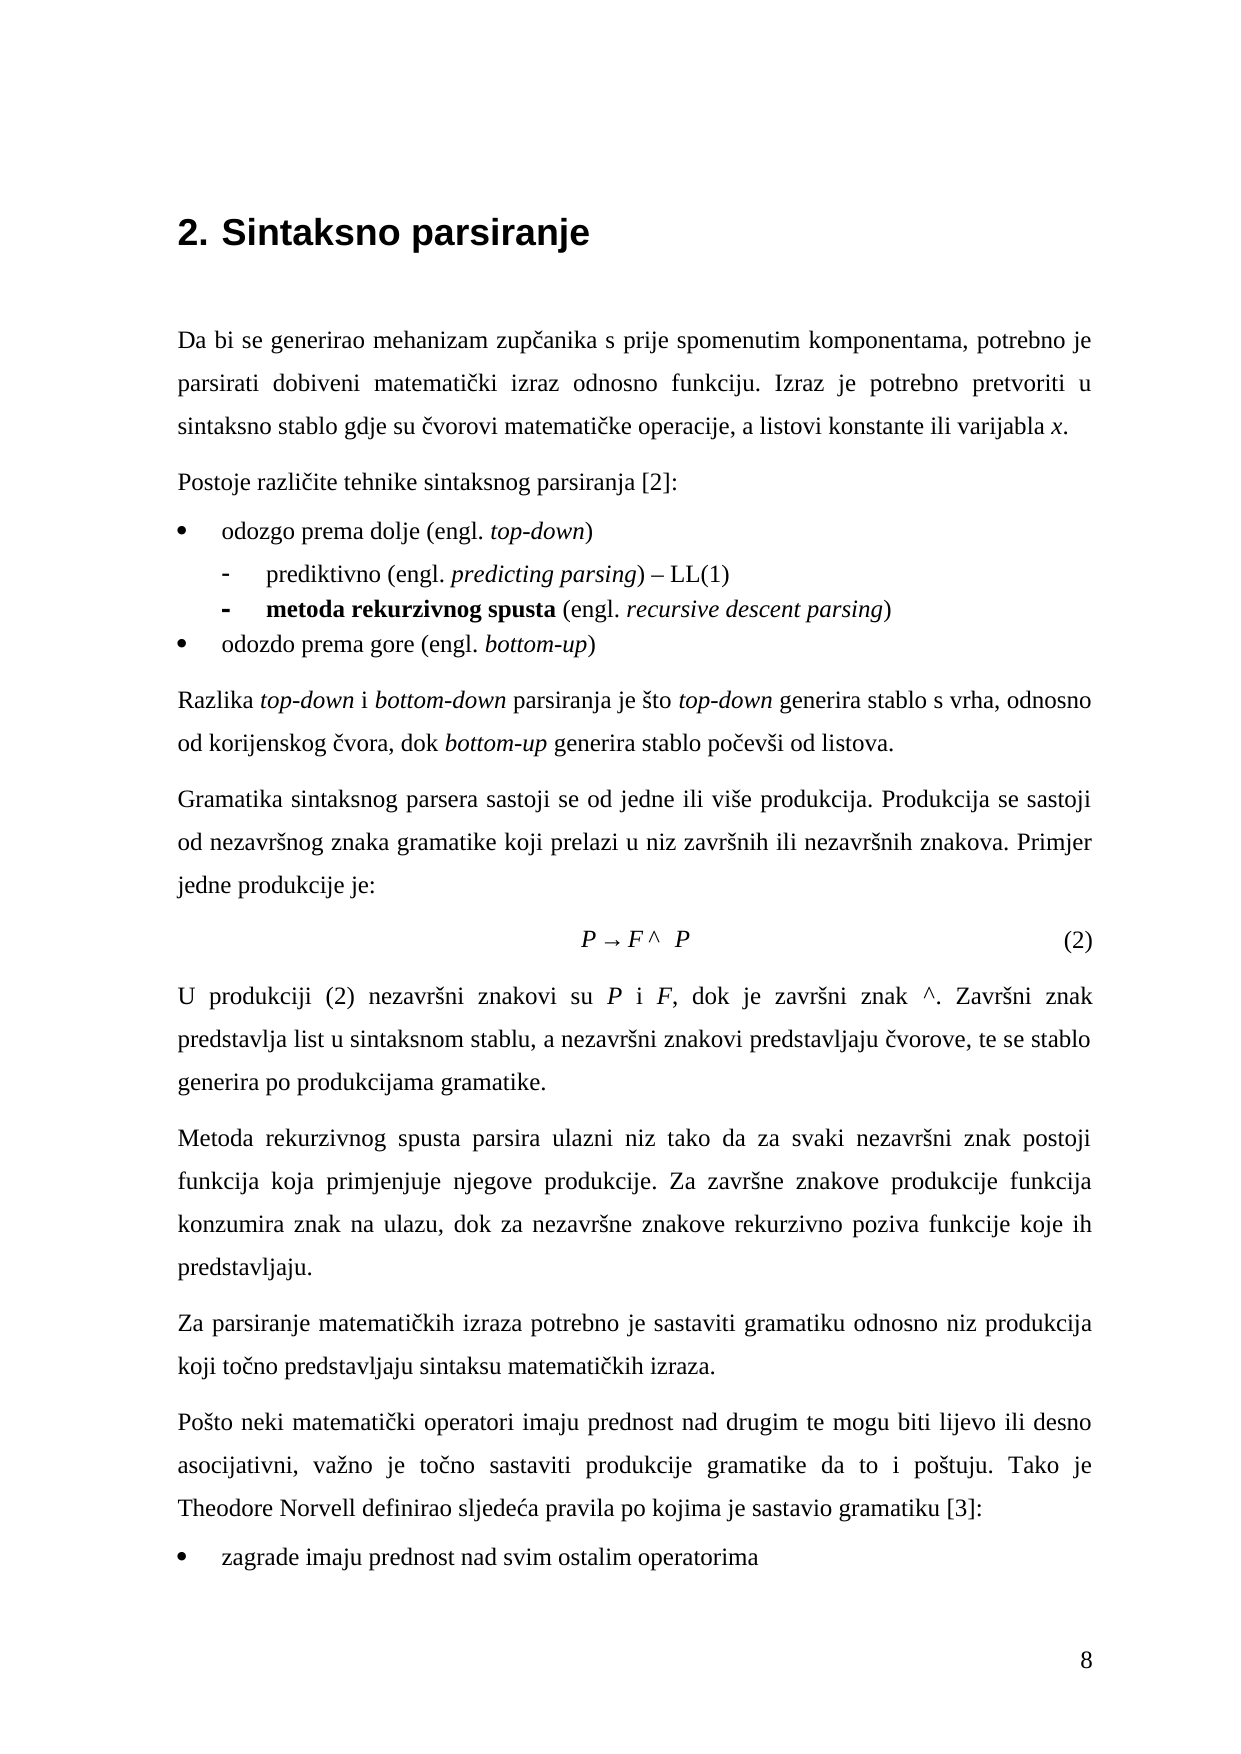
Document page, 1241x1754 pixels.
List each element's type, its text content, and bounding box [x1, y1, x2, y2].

text (2) [177, 926, 1092, 954]
text zagrade imaju prednost nad svim ostalim operatorima [177, 1542, 1092, 1571]
text odozgo prema dolje (engl. top-down) [177, 516, 1092, 545]
text Postoje različite tehnike sintaksnog parsiranja [2]: [177, 467, 1092, 496]
text Razlika top-down i bottom-down parsiranja je što top-down generira stablo s vrha, odnosno od korijenskog čvora, dok bottom-up generira stablo počevši od listova. [177, 685, 1092, 757]
subtitle Sintaksno parsiranje [177, 210, 1092, 253]
text metoda rekurzivnog spusta (engl. recursive descent parsing) [221, 594, 1092, 623]
text odozdo prema gore (engl. bottom-up) [177, 629, 1092, 658]
text Da bi se generirao mehanizam zupčanika s prije spomenutim komponentama, potrebno je parsirati dobiveni matematički izraz odnosno funkciju. Izraz je potrebno pretvoriti u sintaksno stablo gdje su čvorovi matematičke operacije, a listovi konstante ili varijabla x. [177, 325, 1092, 440]
text Metoda rekurzivnog spusta parsira ulazni niz tako da za svaki nezavršni znak postoji funkcija koja primjenjuje njegove produkcije. Za završne znakove produkcije funkcija konzumira znak na ulazu, dok za nezavršne znakove rekurzivno poziva funkcije koje ih predstavljaju. [177, 1123, 1092, 1281]
text Pošto neki matematički operatori imaju prednost nad drugim te mogu biti lijevo ili desno asocijativni, važno je točno sastaviti produkcije gramatike da to i poštuju. Tako je Theodore Norvell definirao sljedeća pravila po kojima je sastavio gramatiku [3]: [177, 1407, 1092, 1522]
text prediktivno (engl. predicting parsing) – LL(1) [221, 559, 1092, 588]
text U produkciji (2) nezavršni znakovi su P i F, dok je završni znak . Završni znak predstavlja list u sintaksnom stablu, a nezavršni znakovi predstavljaju čvorove, te se stablo generira po produkcijama gramatike. [177, 981, 1092, 1096]
text Gramatika sintaksnog parsera sastoji se od jedne ili više produkcija. Produkcija se sastoji od nezavršnog znaka gramatike koji prelazi u niz završnih ili nezavršnih znakova. Primjer jedne produkcije je: [177, 784, 1092, 899]
text Za parsiranje matematičkih izraza potrebno je sastaviti gramatiku odnosno niz produkcija koji točno predstavljaju sintaksu matematičkih izraza. [177, 1308, 1092, 1380]
